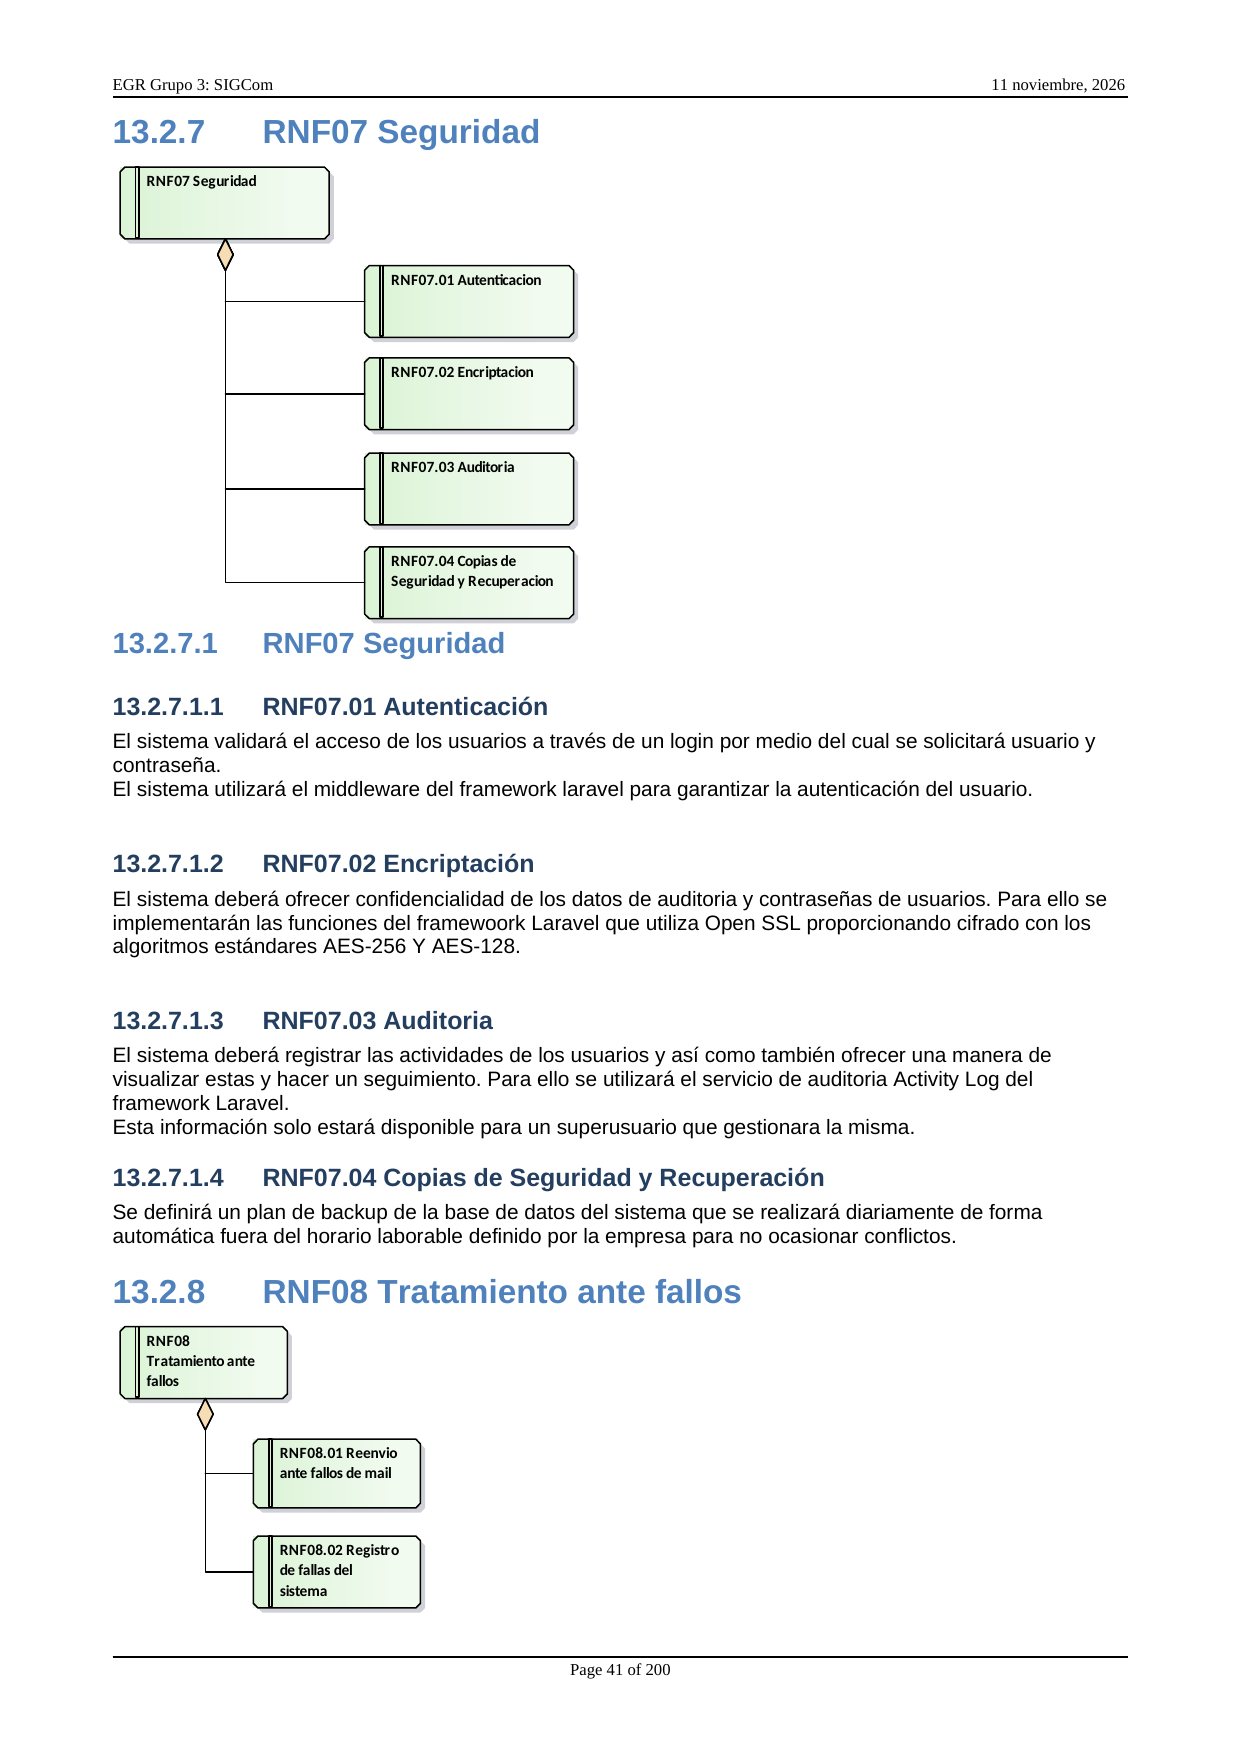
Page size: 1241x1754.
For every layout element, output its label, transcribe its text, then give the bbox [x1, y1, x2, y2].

text Se definirá un plan de backup de la base de datos del sistema que se realizará diariamente de forma automática fuera del horario laborable definido por la empresa para no ocasionar conflictos. [112, 1200, 1128, 1248]
text El sistema deberá registrar las actividades de los usuarios y así como también ofrecer una manera de visualizar estas y hacer un seguimiento. Para ello se utilizará el servicio de auditoria Activity Log del framework Laravel. [112, 1043, 1128, 1115]
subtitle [112, 1272, 1128, 1311]
subtitle RNF07 Seguridad [112, 112, 1128, 151]
subtitle RNF07.02 Encriptación [112, 849, 1128, 878]
text El sistema utilizará el middleware del framework laravel para garantizar la autenticación del usuario. [112, 777, 1128, 801]
subtitle RNF07.03 Auditoria [112, 1006, 1128, 1035]
text El sistema validará el acceso de los usuarios a través de un login por medio del cual se solicitará usuario y contraseña. [112, 729, 1128, 777]
subtitle RNF07.04 Copias de Seguridad y Recuperación [112, 1163, 1128, 1192]
subtitle RNF07.01 Autenticación [112, 692, 1128, 721]
subtitle RNF07 Seguridad [112, 626, 1128, 660]
text El sistema deberá ofrecer confidencialidad de los datos de auditoria y contraseñas de usuarios. Para ello se implementarán las funciones del framewoork Laravel que utiliza Open SSL proporcionando cifrado con los algoritmos estándares AES-256 Y AES-128. [112, 886, 1128, 958]
text Esta información solo estará disponible para un superusuario que gestionara la misma. [112, 1115, 1128, 1139]
